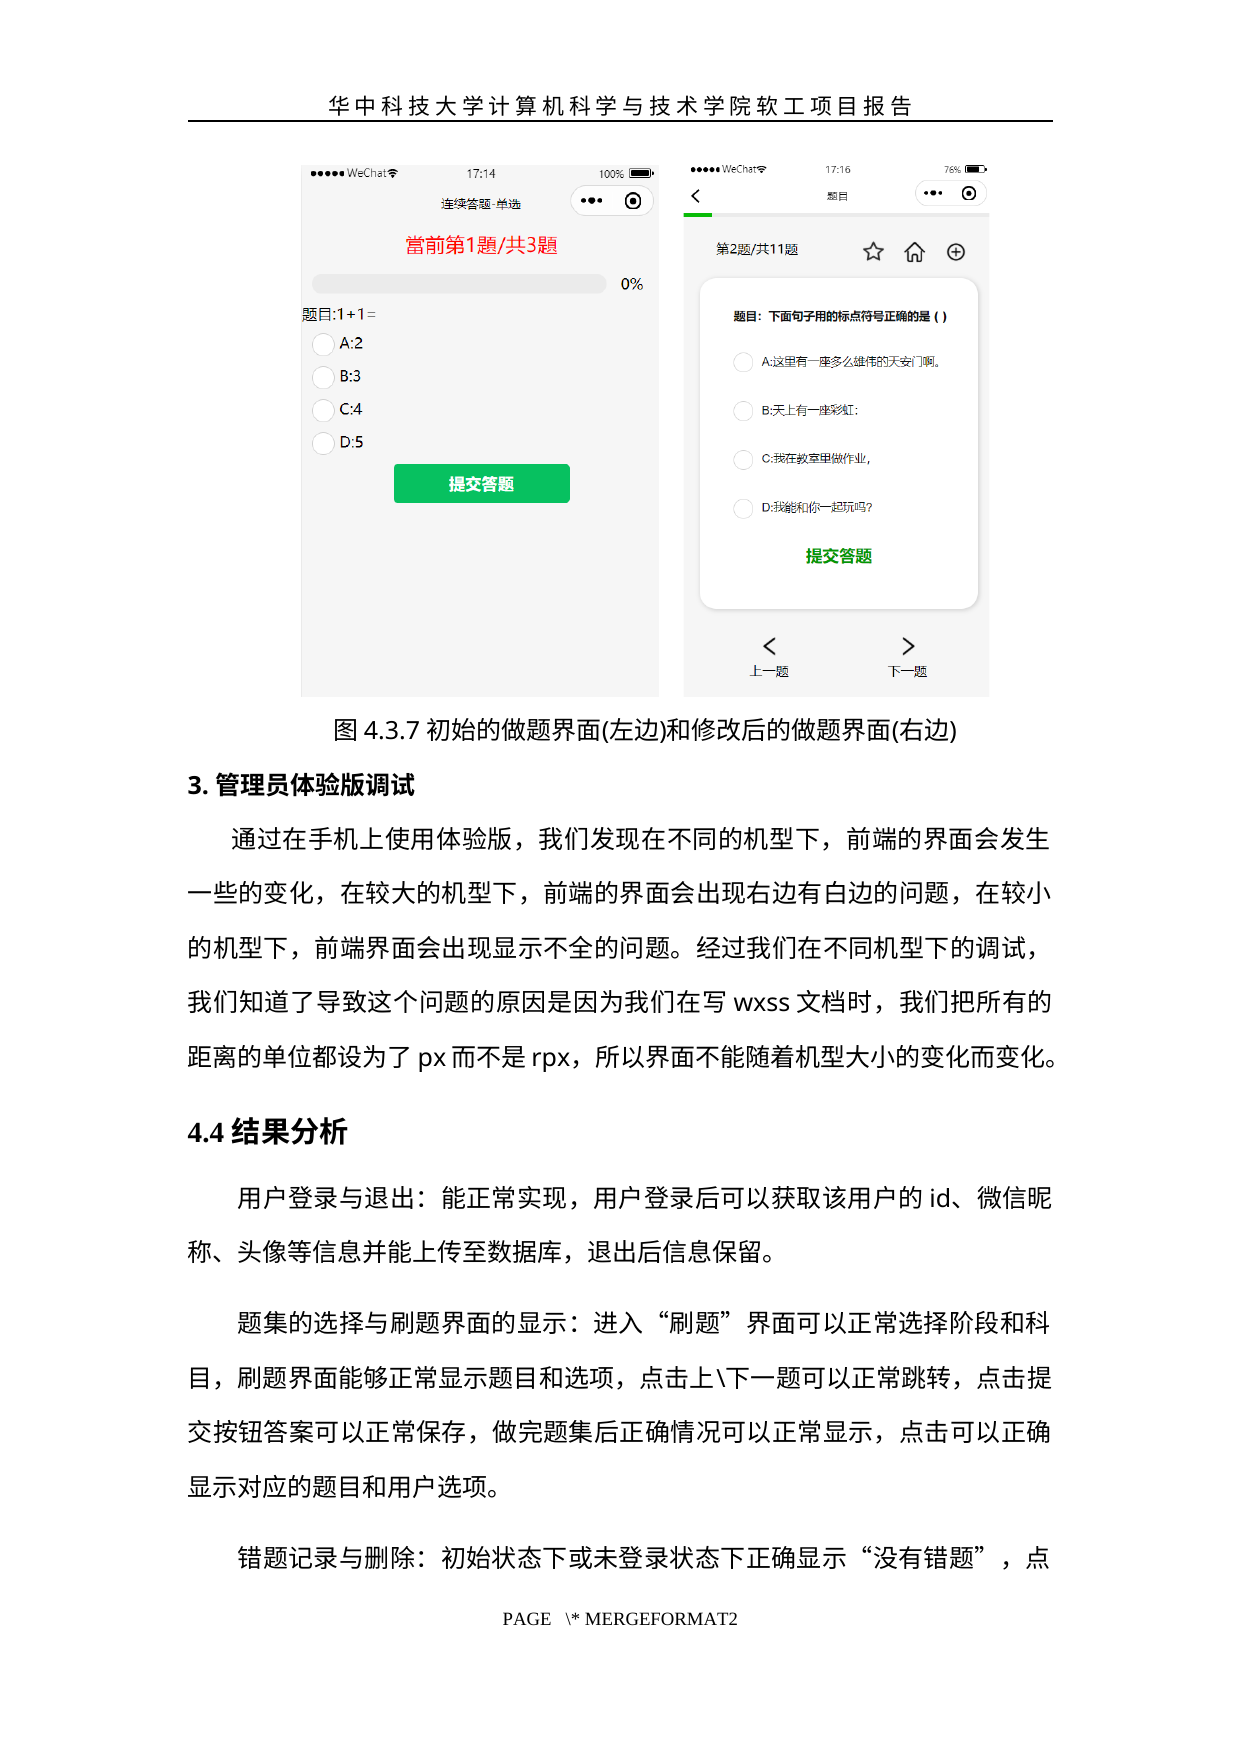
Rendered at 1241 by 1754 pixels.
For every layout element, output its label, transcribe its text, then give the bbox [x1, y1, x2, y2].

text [187, 1538, 1053, 1574]
text 题集的选择与刷题界面的显示：进入“刷题”界面可以正常选择阶段和科目，刷题界面能够正常显示题目和选项，点击上\下一题可以正常跳转，点击提交按钮答案可以正常保存，做完题集后正确情况可以正常显示，点击可以正确显示对应的题目和用户选项。 [187, 1304, 1053, 1503]
text 图4.3.7 初始的做题界面(左边)和修改后的做题界面(右边) [187, 711, 1053, 747]
text 3. 管理员体验版调试 [187, 765, 1053, 801]
picture [683, 163, 990, 697]
text 用户登录与退出：能正常实现，用户登录后可以获取该用户的id、微信昵称、头像等信息并能上传至数据库，退出后信息保留。 [187, 1178, 1053, 1269]
text 4.4 结果分析 [187, 1108, 1053, 1151]
picture [301, 165, 659, 697]
text 通过在手机上使用体验版，我们发现在不同的机型下，前端的界面会发生一些的变化，在较大的机型下，前端的界面会出现右边有白边的问题，在较小的机型下，前端界面会出现显示不全的问题。经过我们在不同机型下的调试，我们知道了导致这个问题的原因是因为我们在写wxss文档时，我们把所有的距离的单位都设为了px而不是rpx，所以界面不能随着机型大小的变化而变化。 [187, 819, 1053, 1073]
